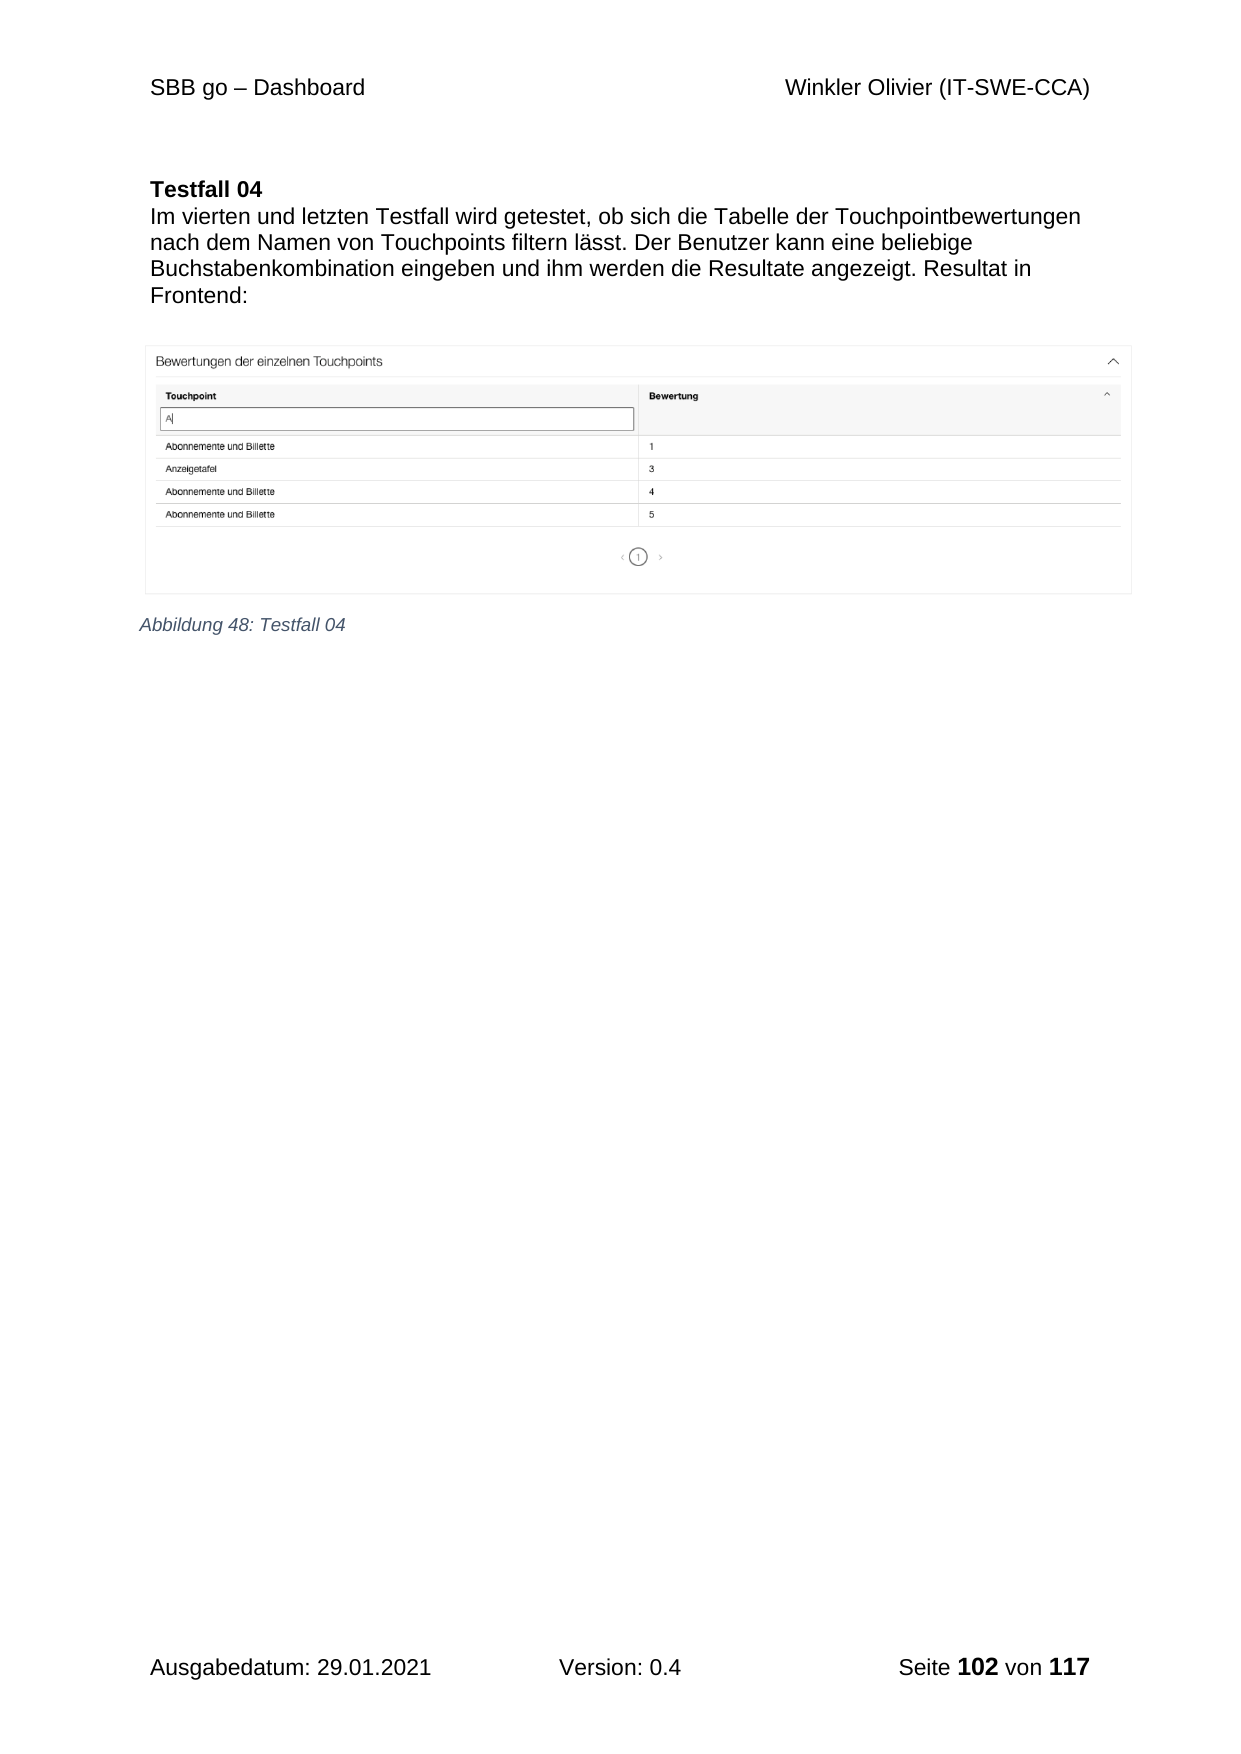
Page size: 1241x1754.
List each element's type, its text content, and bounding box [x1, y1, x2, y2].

picture [139, 339, 1139, 603]
text Im vierten und letzten Testfall wird getestet, ob sich die Tabelle der Touchpointbewertungen nach dem Namen von Touchpoints filtern lässt. Der Benutzer kann eine beliebige Buchstabenkombination eingeben und ihm werden die Resultate angezeigt. Resultat in Frontend: [150, 203, 1090, 308]
text Testfall 04 [150, 176, 1090, 203]
